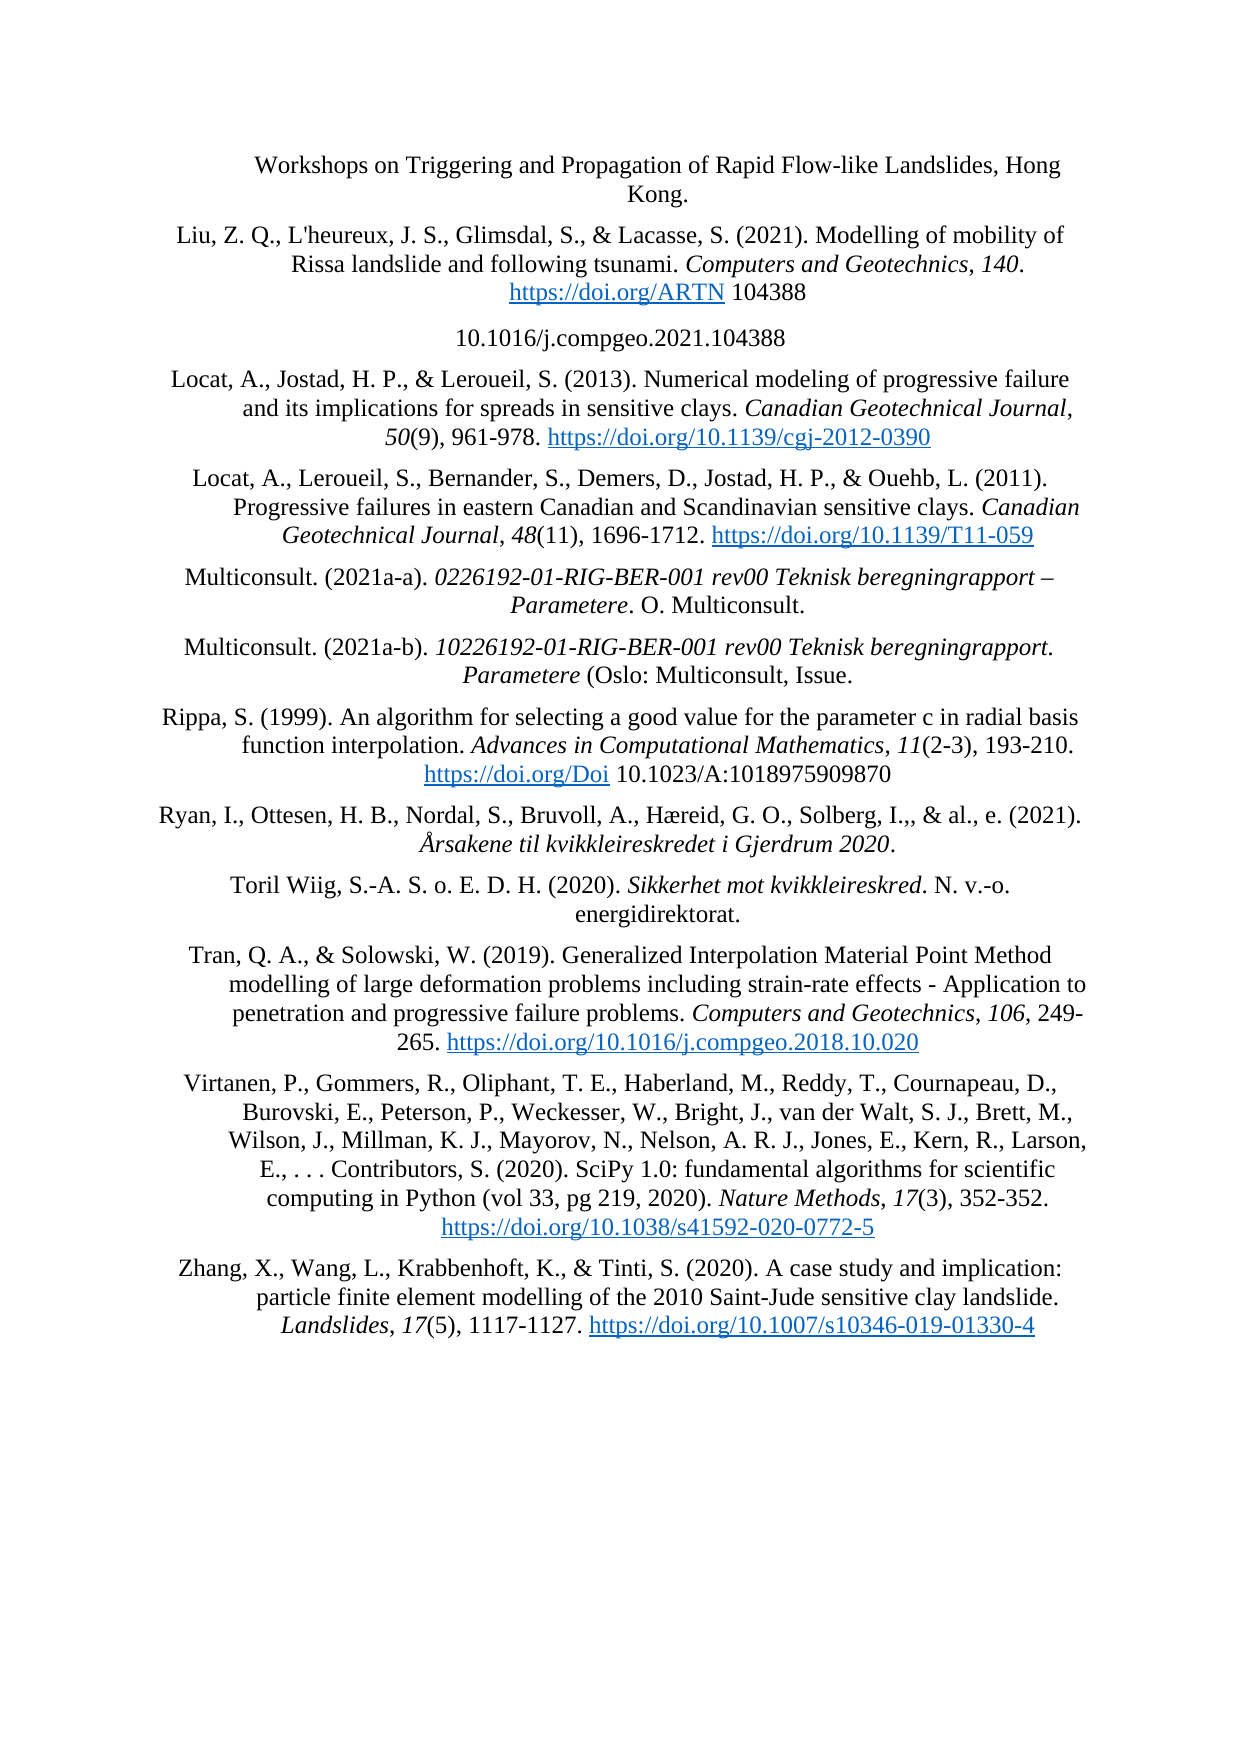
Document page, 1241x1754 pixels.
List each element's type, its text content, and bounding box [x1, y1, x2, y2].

text Toril Wiig, S.-A. S. o. E. D. H. (2020). Sikkerhet mot kvikkleireskred. N. v.-o. energidirektorat. [150, 870, 1090, 928]
text Multiconsult. (2021a-a). 0226192-01-RIG-BER-001 rev00 Teknisk beregningrapport – Parametere. O. Multiconsult. [150, 562, 1090, 619]
text Locat, A., Jostad, H. P., & Leroueil, S. (2013). Numerical modeling of progressive failure and its implications for spreads in sensitive clays. Canadian Geotechnical Journal, 50(9), 961-978. https://doi.org/10.1139/cgj-2012-0390 [150, 364, 1090, 450]
text Tran, Q. A., & Solowski, W. (2019). Generalized Interpolation Material Point Method modelling of large deformation problems including strain-rate effects - Application to penetration and progressive failure problems. Computers and Geotechnics, 106, 249-265. https://doi.org/10.1016/j.compgeo.2018.10.020 [150, 940, 1090, 1055]
text Liu, Z. Q., L'heureux, J. S., Glimsdal, S., & Lacasse, S. (2021). Modelling of mobility of Rissa landslide and following tsunami. Computers and Geotechnics, 140. https://doi.org/ARTN 104388 [150, 220, 1090, 306]
text Ryan, I., Ottesen, H. B., Nordal, S., Bruvoll, A., Hæreid, G. O., Solberg, I.,, & al., e. (2021). Årsakene til kvikkleireskredet i Gjerdrum 2020. [150, 800, 1090, 858]
text Zhang, X., Wang, L., Krabbenhoft, K., & Tinti, S. (2020). A case study and implication: particle finite element modelling of the 2010 Saint-Jude sensitive clay landslide. Landslides, 17(5), 1117-1127. https://doi.org/10.1007/s10346-019-01330-4 [150, 1253, 1090, 1339]
text Locat, A., Leroueil, S., Bernander, S., Demers, D., Jostad, H. P., & Ouehb, L. (2011). Progressive failures in eastern Canadian and Scandinavian sensitive clays. Canadian Geotechnical Journal, 48(11), 1696-1712. https://doi.org/10.1139/T11-059 [150, 463, 1090, 549]
text Rippa, S. (1999). An algorithm for selecting a good value for the parameter c in radial basis function interpolation. Advances in Computational Mathematics, 11(2-3), 193-210. https://doi.org/Doi 10.1023/A:1018975909870 [150, 702, 1090, 788]
text Multiconsult. (2021a-b). 10226192-01-RIG-BER-001 rev00 Teknisk beregningrapport. Parametere (Oslo: Multiconsult, Issue. [150, 632, 1090, 689]
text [150, 150, 1090, 207]
text Virtanen, P., Gommers, R., Oliphant, T. E., Haberland, M., Reddy, T., Cournapeau, D., Burovski, E., Peterson, P., Weckesser, W., Bright, J., van der Walt, S. J., Brett, M., Wilson, J., Millman, K. J., Mayorov, N., Nelson, A. R. J., Jones, E., Kern, R., Larson, E., . . . Contributors, S. (2020). SciPy 1.0: fundamental algorithms for scientific computing in Python (vol 33, pg 219, 2020). Nature Methods, 17(3), 352-352. https://doi.org/10.1038/s41592-020-0772-5 [150, 1068, 1090, 1240]
text 10.1016/j.compgeo.2021.104388 [150, 323, 1090, 352]
